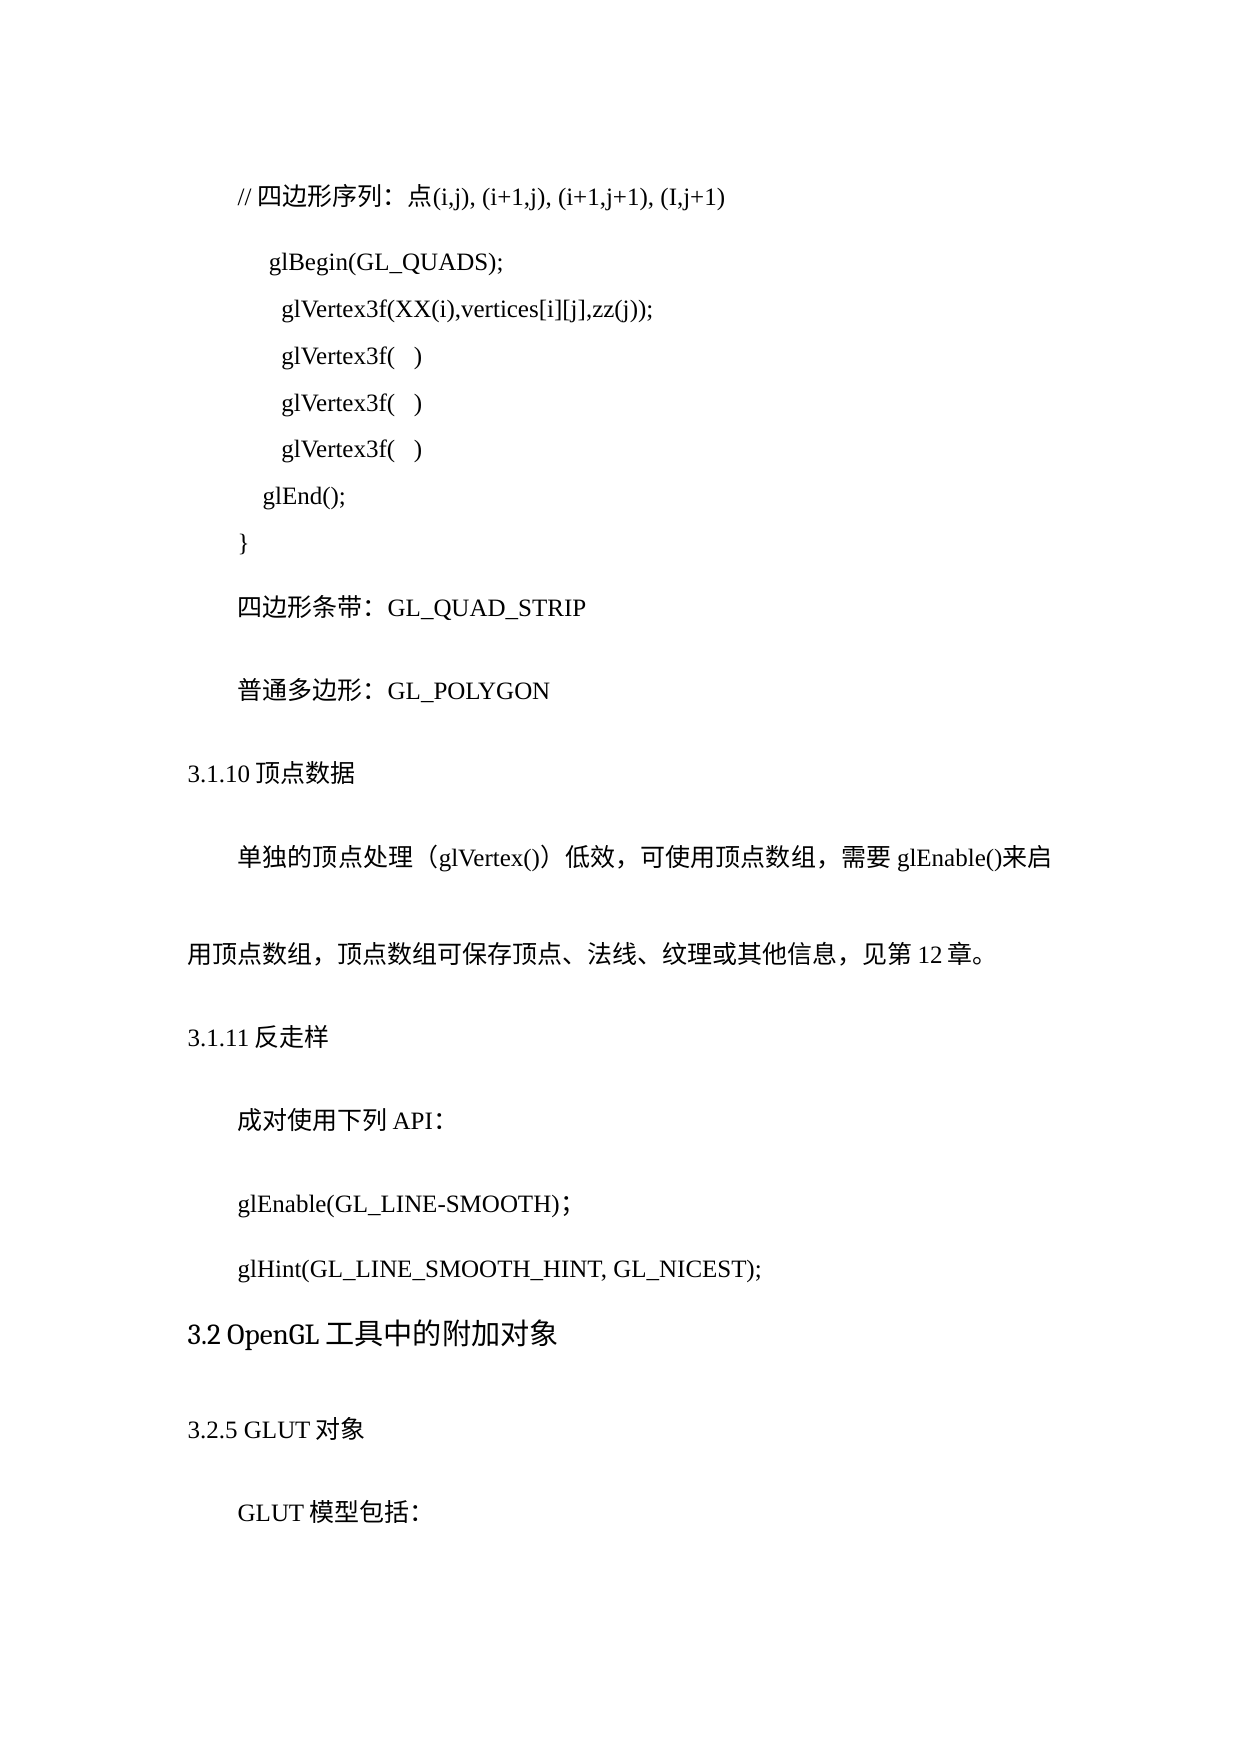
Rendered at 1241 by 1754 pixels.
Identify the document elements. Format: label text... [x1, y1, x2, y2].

text glEnd(); [187, 479, 1053, 512]
text glVertex3f( ) [187, 433, 1053, 465]
text // 四边形序列：点(i,j), (i+1,j), (i+1,j+1), (I,j+1) [187, 162, 1053, 227]
subtitle 3.2 OpenGL工具中的附加对象 [187, 1299, 1053, 1364]
text GLUT模型包括： [187, 1478, 1053, 1543]
text 成对使用下列API： [187, 1086, 1053, 1151]
text glBegin(GL_QUADS); [187, 245, 1053, 278]
text glEnable(GL_LINE-SMOOTH)； [187, 1169, 1053, 1234]
text 3.1.11反走样 [187, 1003, 1053, 1068]
text } [187, 526, 1053, 559]
text 3.2.5 GLUT对象 [187, 1395, 1053, 1460]
text glVertex3f(XX(i),vertices[i][j],zz(j)); [187, 292, 1053, 324]
text glVertex3f( ) [187, 339, 1053, 371]
text 3.1.10顶点数据 [187, 739, 1053, 804]
text glHint(GL_LINE_SMOOTH_HINT, GL_NICEST); [187, 1253, 1053, 1285]
text 四边形条带：GL_QUAD_STRIP [187, 573, 1053, 638]
text glVertex3f( ) [187, 386, 1053, 418]
text 单独的顶点处理（glVertex()）低效，可使用顶点数组，需要glEnable()来启用顶点数组，顶点数组可保存顶点、法线、纹理或其他信息，见第12章。 [187, 823, 1053, 985]
text 普通多边形：GL_POLYGON [187, 656, 1053, 721]
